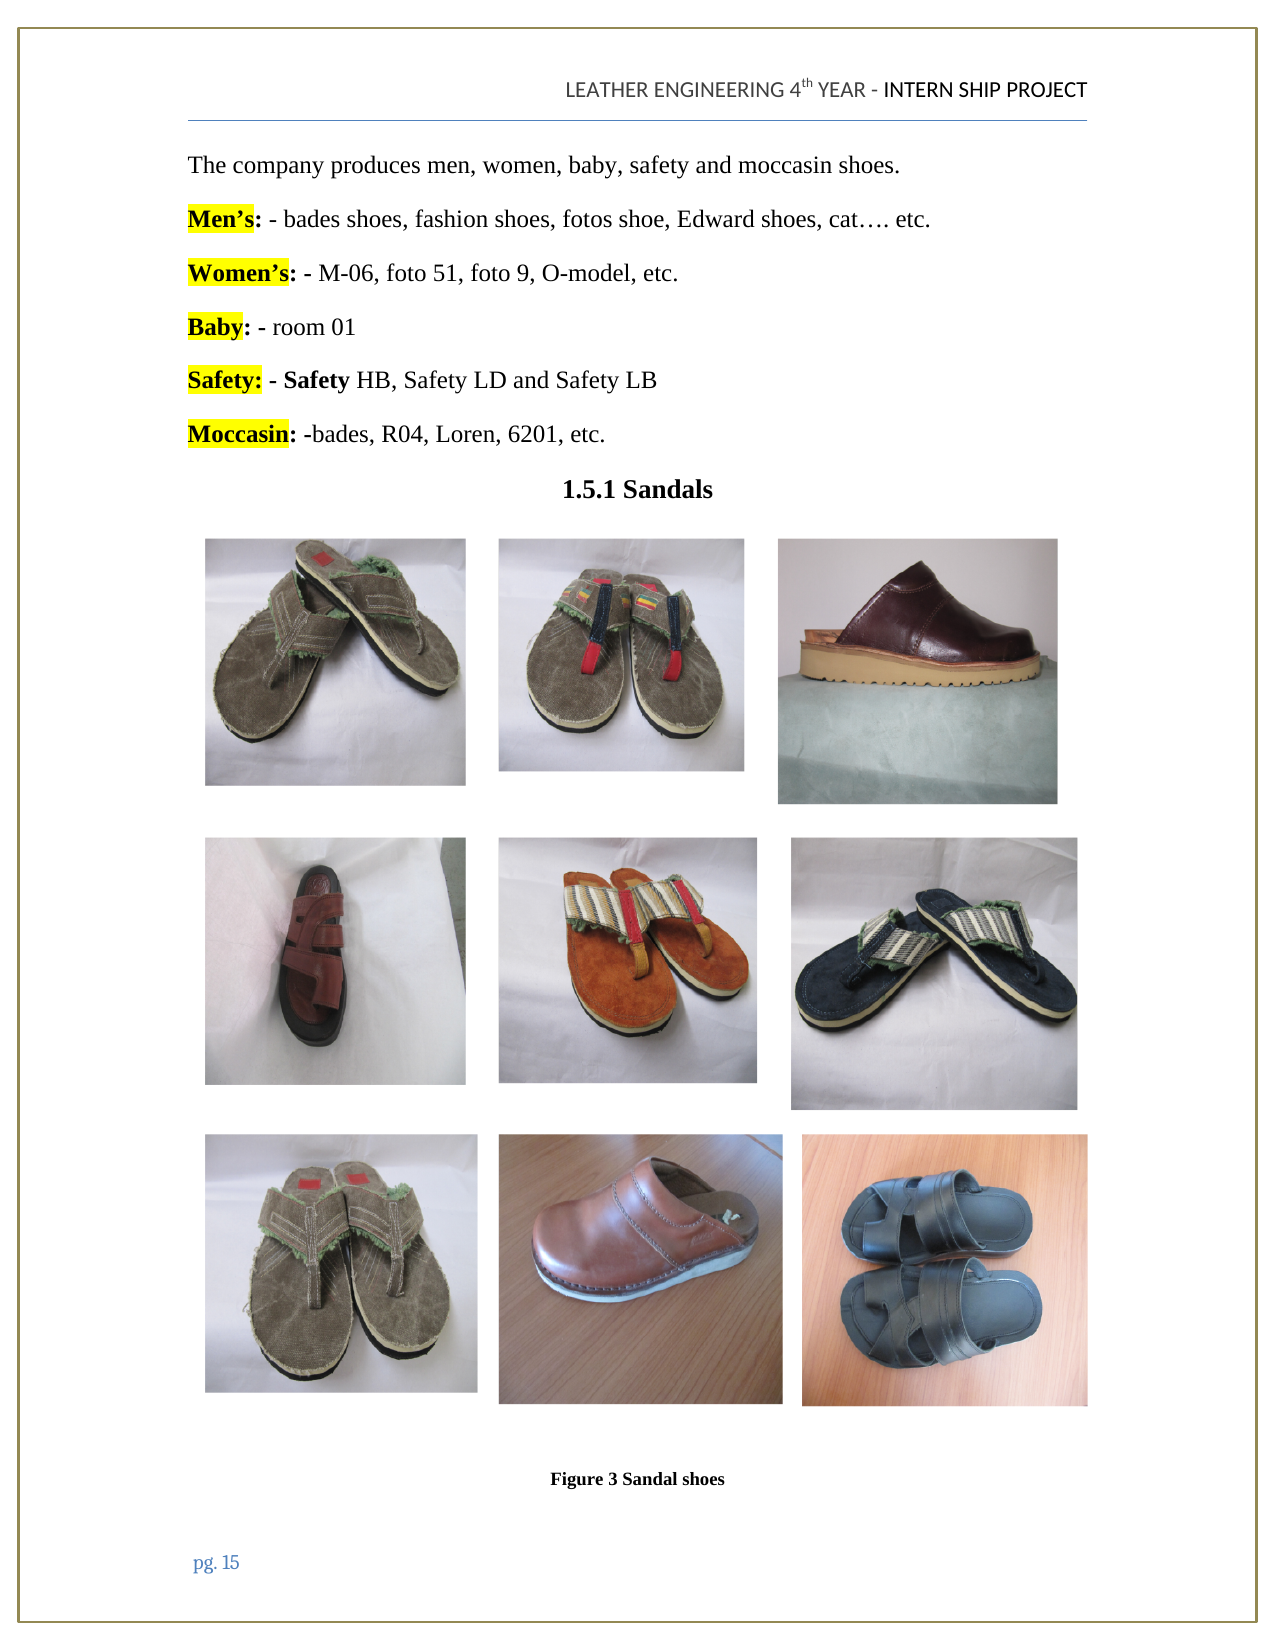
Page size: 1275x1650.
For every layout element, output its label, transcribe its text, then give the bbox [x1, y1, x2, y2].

text Women’s: - M-06, foto 51, foto 9, O-model, etc. [289, 258, 1087, 286]
text The company produces men, women, baby, safety and moccasin shoes. [187, 150, 1087, 179]
picture [187, 508, 1088, 1444]
text Moccasin: -bades, R04, Loren, 6201, etc. [289, 419, 1087, 448]
subtitle 1.5.1 Sandals [187, 473, 1087, 504]
text Baby: - room 01 [243, 312, 1087, 340]
text Figure 3 Sandal shoes [187, 1468, 1087, 1490]
text Safety: - Safety HB, Safety LD and Safety LB [262, 365, 1087, 394]
text Men’s: - bades shoes, fashion shoes, fotos shoe, Edward shoes, cat…. etc. [254, 204, 1087, 233]
